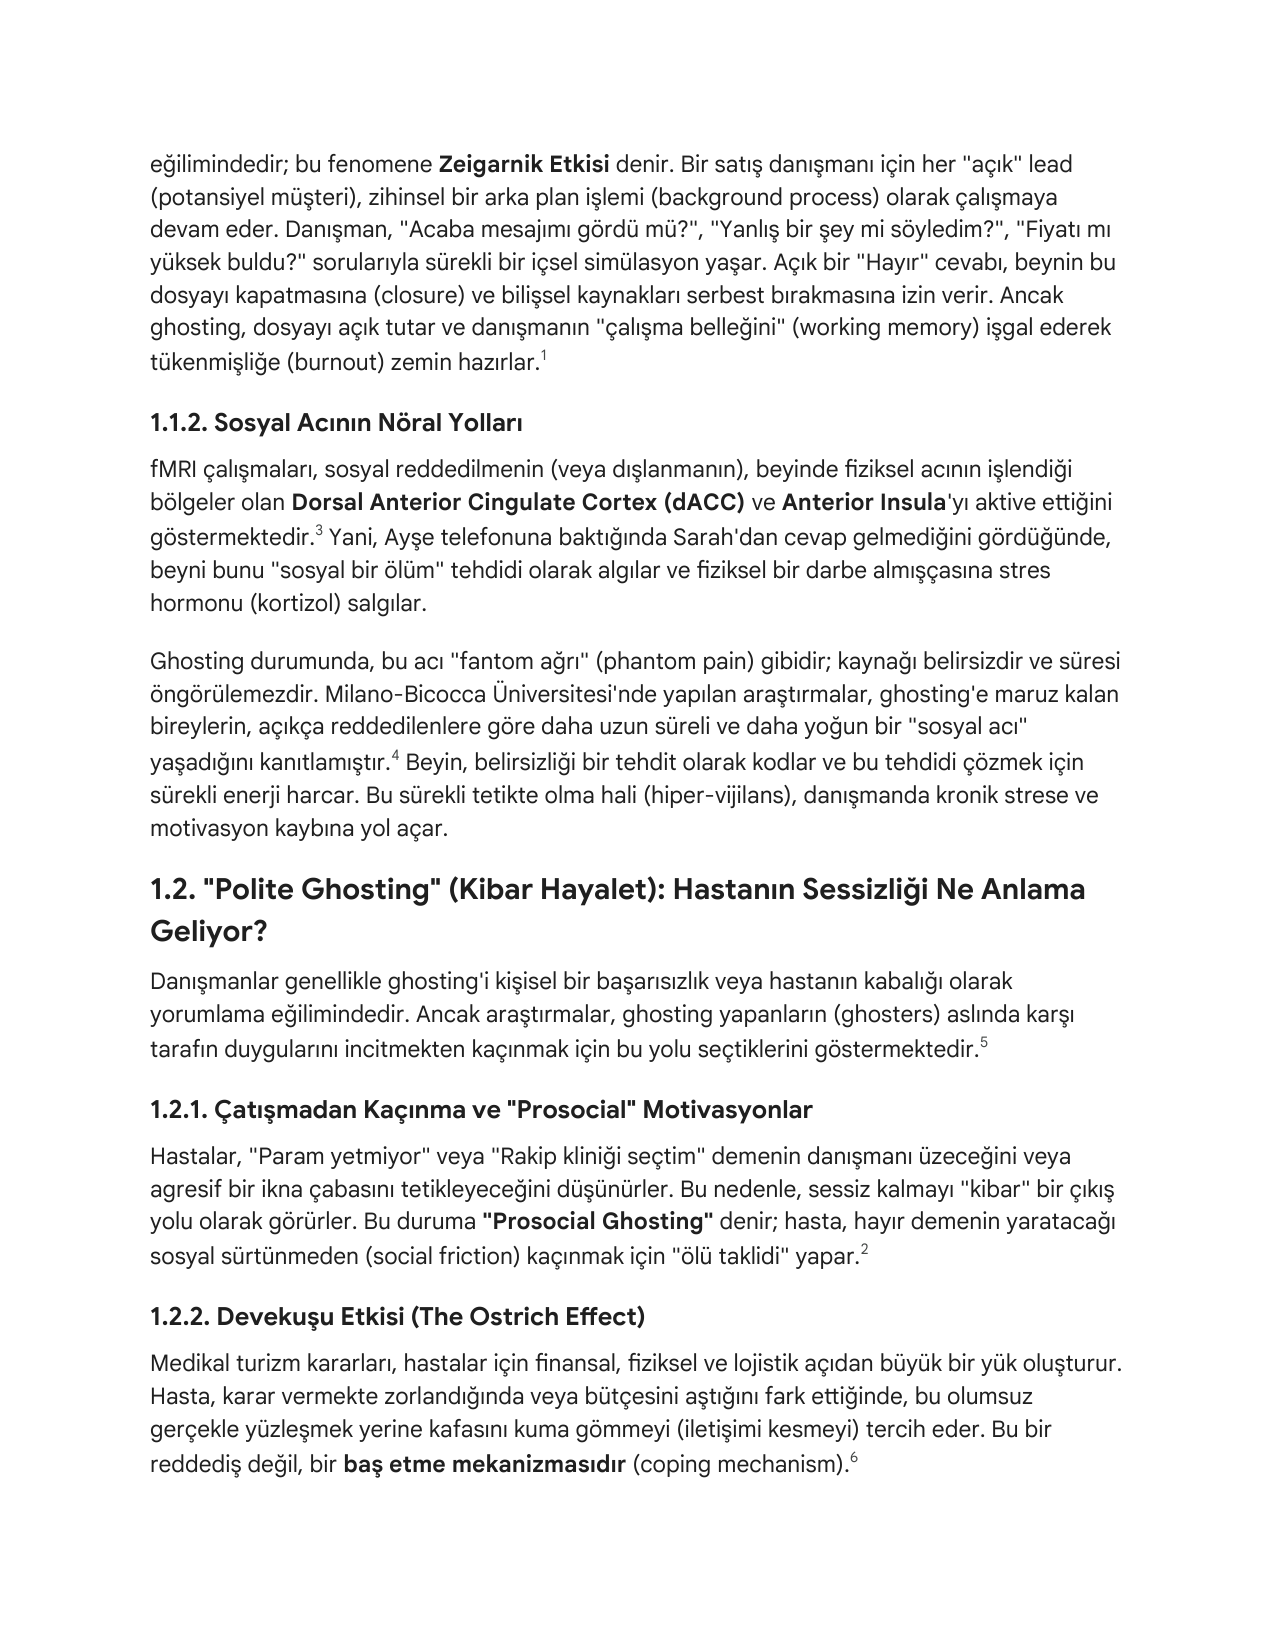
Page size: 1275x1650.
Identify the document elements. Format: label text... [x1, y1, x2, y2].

subtitle 1.2.1. Çatışmadan Kaçınma ve "Prosocial" Motivasyonlar [150, 1094, 1125, 1125]
text Danışmanlar genellikle ghosting'i kişisel bir başarısızlık veya hastanın kabalığı olarak yorumlama eğilimindedir. Ancak araştırmalar, ghosting yapanların (ghosters) aslında karşı tarafın duygularını incitmekten kaçınmak için bu yolu seçtiklerini göstermektedir.5 [150, 967, 1125, 1064]
text Ghosting durumunda, bu acı "fantom ağrı" (phantom pain) gibidir; kaynağı belirsizdir ve süresi öngörülemezdir. Milano-Bicocca Üniversitesi'nde yapılan araştırmalar, ghosting'e maruz kalan bireylerin, açıkça reddedilenlere göre daha uzun süreli ve daha yoğun bir "sosyal acı" yaşadığını kanıtlamıştır.4 Beyin, belirsizliği bir tehdit olarak kodlar ve bu tehdidi çözmek için sürekli enerji harcar. Bu sürekli tetikte olma hali (hiper-vijilans), danışmanda kronik strese ve motivasyon kaybına yol açar. [150, 647, 1125, 842]
subtitle 1.1.2. Sosyal Acının Nöral Yolları [150, 407, 1125, 439]
subtitle 1.2. "Polite Ghosting" (Kibar Hayalet): Hastanın Sessizliği Ne Anlama Geliyor? [150, 871, 1125, 950]
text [150, 150, 1125, 378]
text fMRI çalışmaları, sosyal reddedilmenin (veya dışlanmanın), beyinde fiziksel acının işlendiği bölgeler olan Dorsal Anterior Cingulate Cortex (dACC) ve Anterior Insula'yı aktive ettiğini göstermektedir.3 Yani, Ayşe telefonuna baktığında Sarah'dan cevap gelmediğini gördüğünde, beyni bunu "sosyal bir ölüm" tehdidi olarak algılar ve fiziksel bir darbe almışçasına stres hormonu (kortizol) salgılar. [150, 456, 1125, 618]
subtitle 1.2.2. Devekuşu Etkisi (The Ostrich Effect) [150, 1301, 1125, 1333]
text Medikal turizm kararları, hastalar için finansal, fiziksel ve lojistik açıdan büyük bir yük oluşturur. Hasta, karar vermekte zorlandığında veya bütçesini aştığını fark ettiğinde, bu olumsuz gerçekle yüzleşmek yerine kafasını kuma gömmeyi (iletişimi kesmeyi) tercih eder. Bu bir reddediş değil, bir baş etme mekanizmasıdır (coping mechanism).6 [150, 1349, 1125, 1479]
text Hastalar, "Param yetmiyor" veya "Rakip kliniği seçtim" demenin danışmanı üzeceğini veya agresif bir ikna çabasını tetikleyeceğini düşünürler. Bu nedenle, sessiz kalmayı "kibar" bir çıkış yolu olarak görürler. Bu duruma "Prosocial Ghosting" denir; hasta, hayır demenin yaratacağı sosyal sürtünmeden (social friction) kaçınmak için "ölü taklidi" yapar.2 [150, 1142, 1125, 1272]
